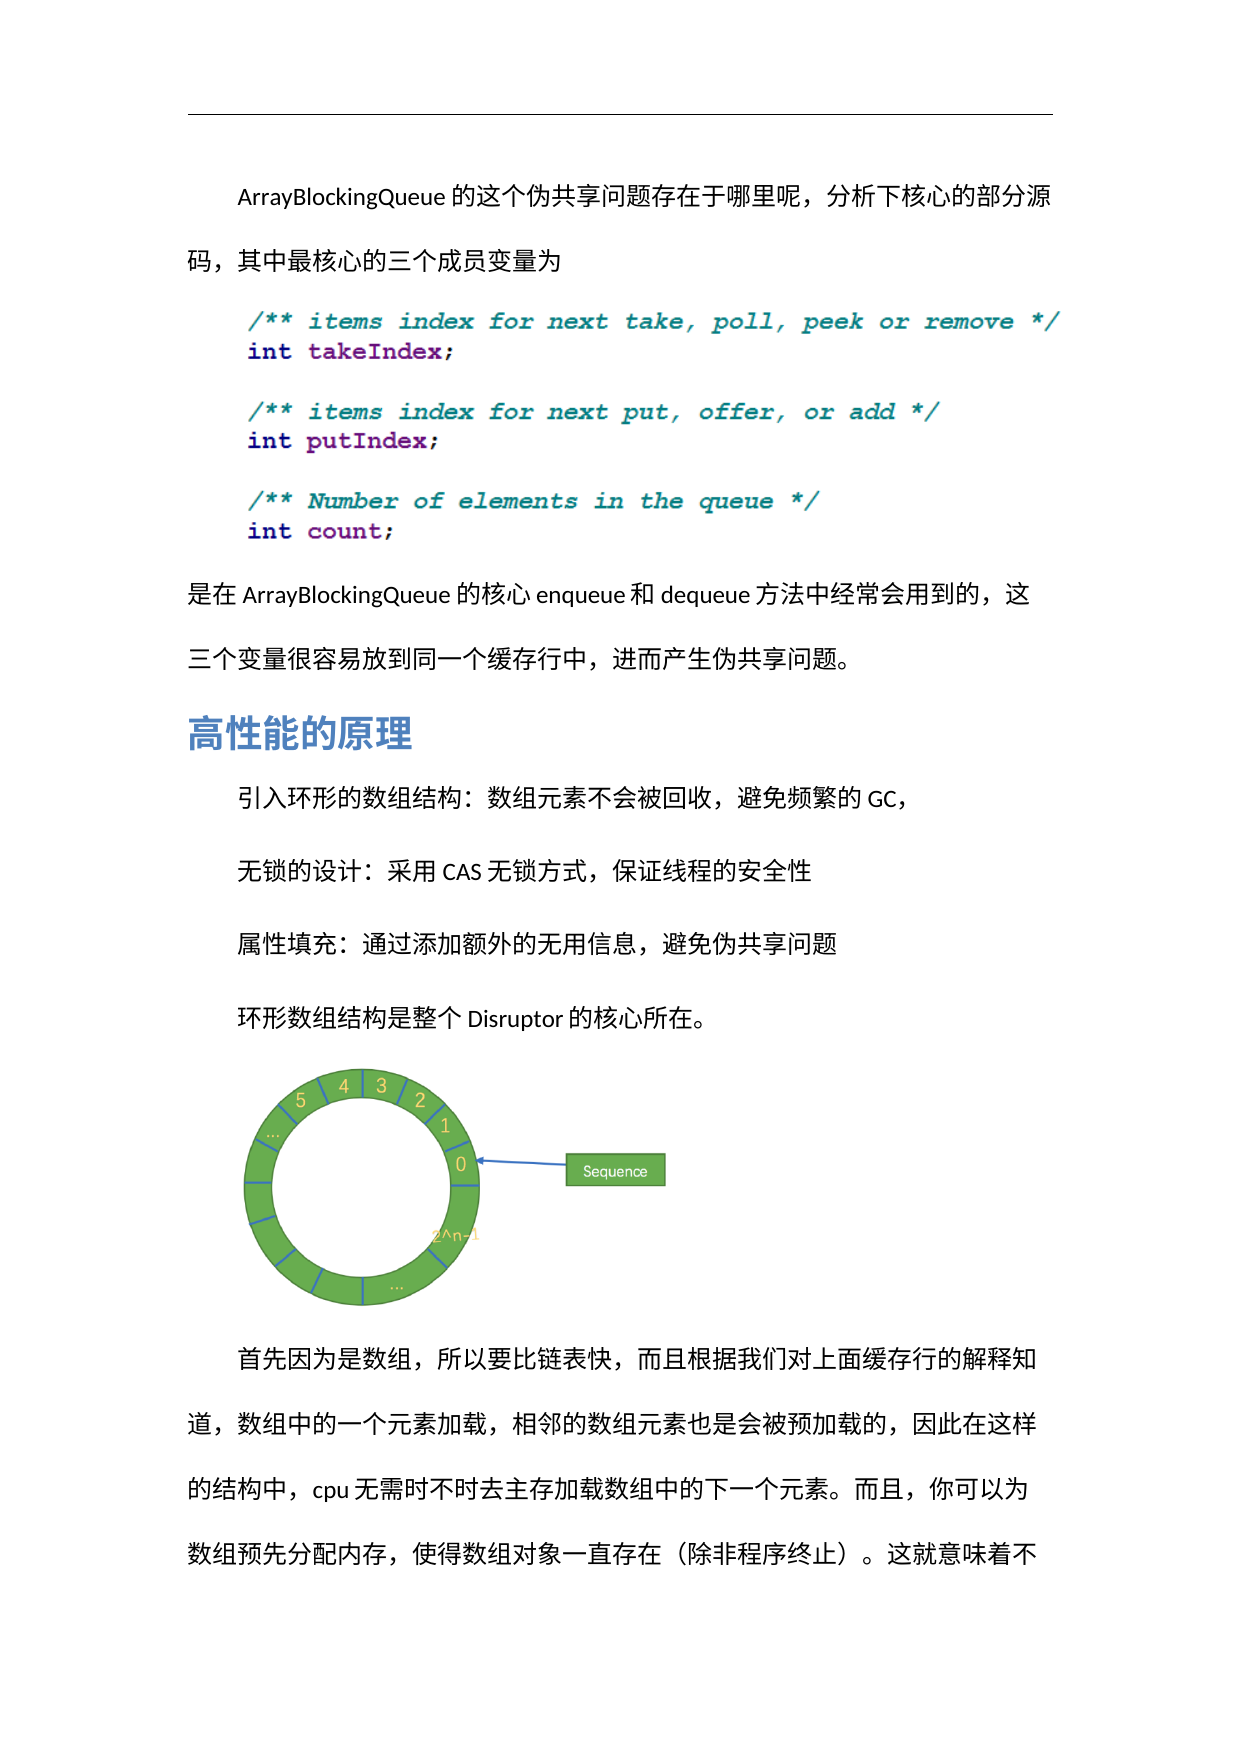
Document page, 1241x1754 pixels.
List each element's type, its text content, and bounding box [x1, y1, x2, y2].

text 环形数组结构是整个Disruptor的核心所在。 [187, 984, 1053, 1049]
text 无锁的设计：采用CAS无锁方式，保证线程的安全性 [187, 837, 1053, 902]
picture [237, 306, 1062, 555]
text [187, 1325, 1053, 1585]
text 引入环形的数组结构：数组元素不会被回收，避免频繁的GC， [187, 764, 1053, 829]
subtitle 高性能的原理 [187, 699, 1053, 764]
picture [237, 1067, 667, 1307]
text ArrayBlockingQueue的这个伪共享问题存在于哪里呢，分析下核心的部分源码，其中最核心的三个成员变量为 [187, 162, 1053, 292]
text 属性填充：通过添加额外的无用信息，避免伪共享问题 [187, 910, 1053, 975]
